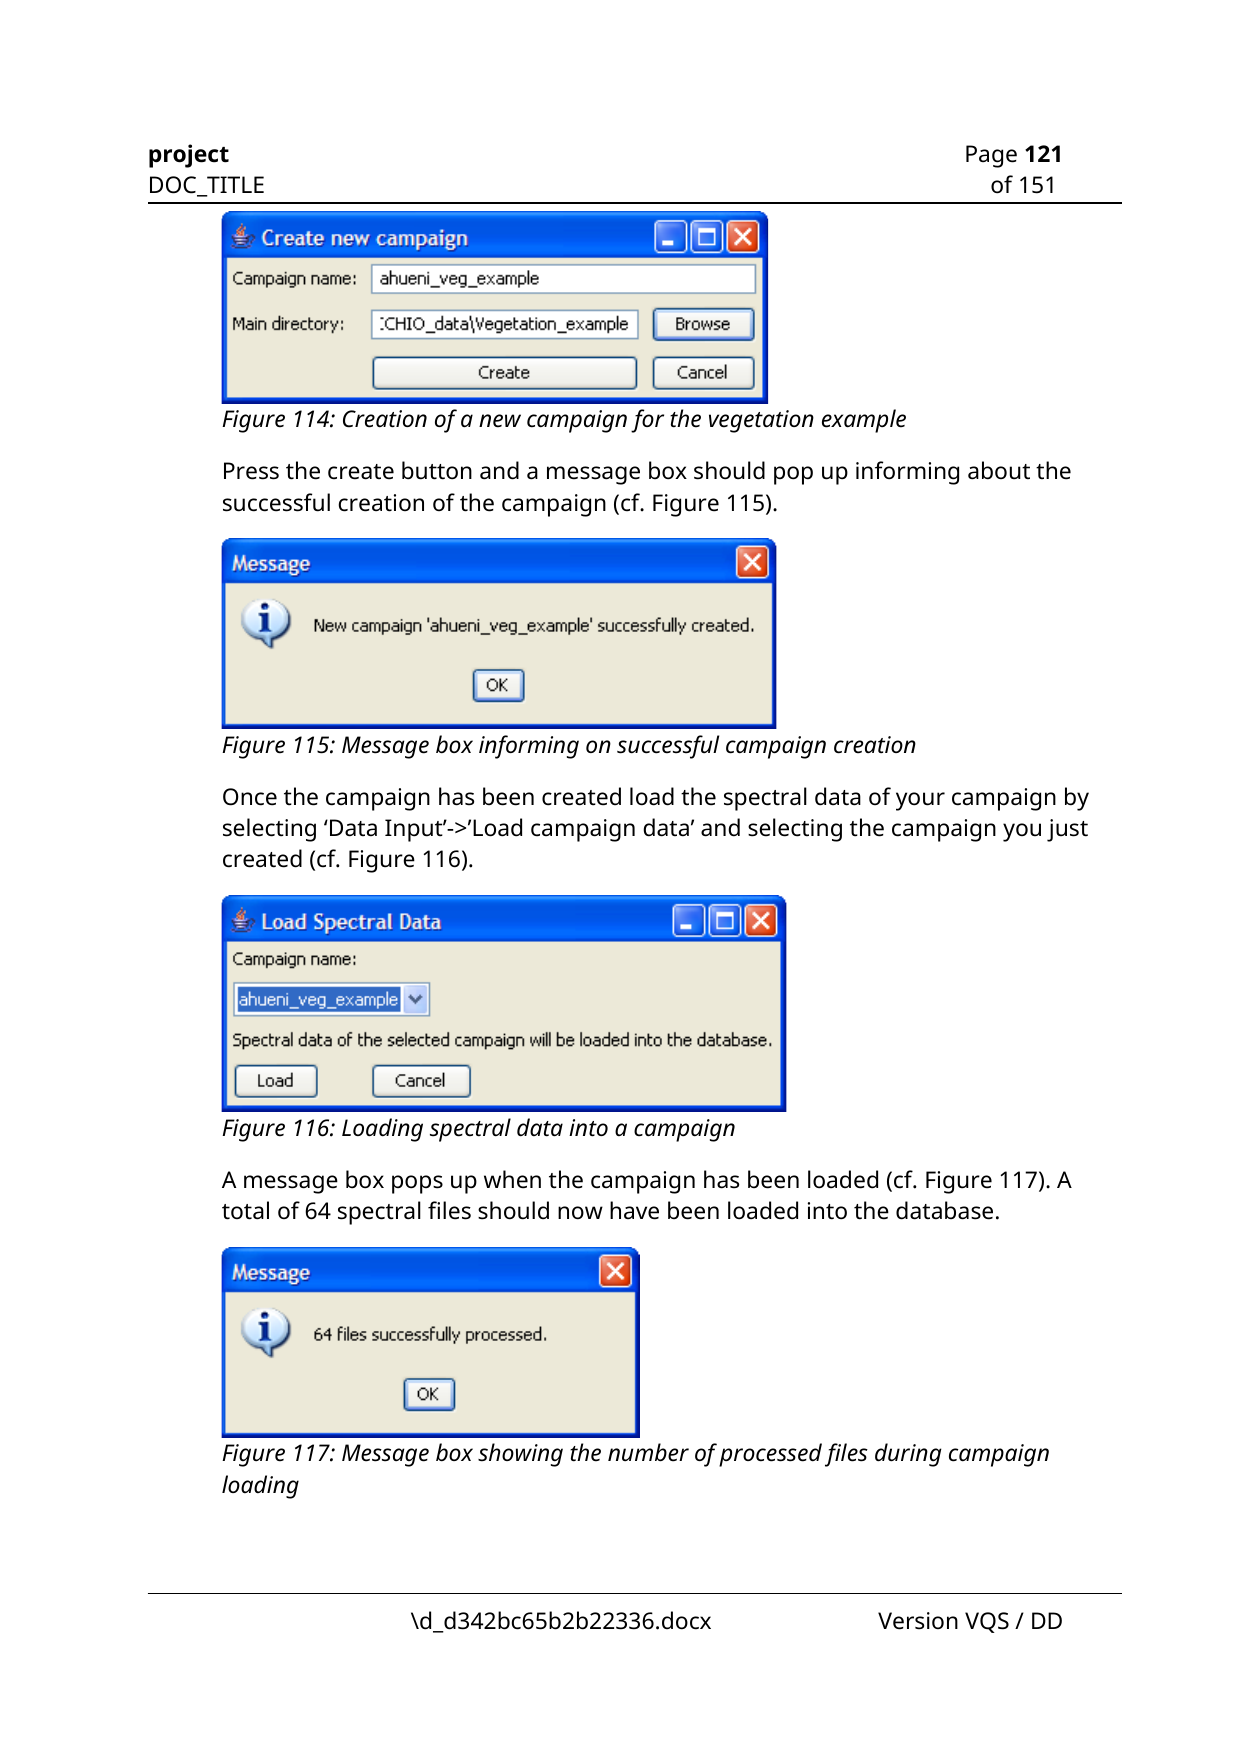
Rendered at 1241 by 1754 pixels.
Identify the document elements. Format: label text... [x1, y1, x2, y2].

text Press the create button and a message box should pop up informing about the successful creation of the campaign (cf. Figure 115). [222, 455, 1122, 518]
text Figure 114: Creation of a new campaign for the vegetation example [222, 403, 1122, 434]
text Once the campaign has been created load the spectral data of your campaign by selecting ‘Data Input’->’Load campaign data’ and selecting the campaign you just created (cf. Figure 116). [222, 781, 1122, 874]
picture [221, 895, 787, 1112]
picture [221, 211, 769, 404]
text Figure 115: Message box informing on successful campaign creation [222, 728, 1122, 760]
text Figure 117: Message box showing the number of processed files during campaign loading [222, 1437, 1122, 1500]
text Figure 116: Loading spectral data into a campaign [222, 1112, 1122, 1143]
text A message box pops up when the campaign has been loaded (cf. Figure 117). A total of 64 spectral files should now have been loaded into the database. [222, 1164, 1122, 1226]
picture [221, 538, 777, 729]
picture [221, 1247, 640, 1438]
